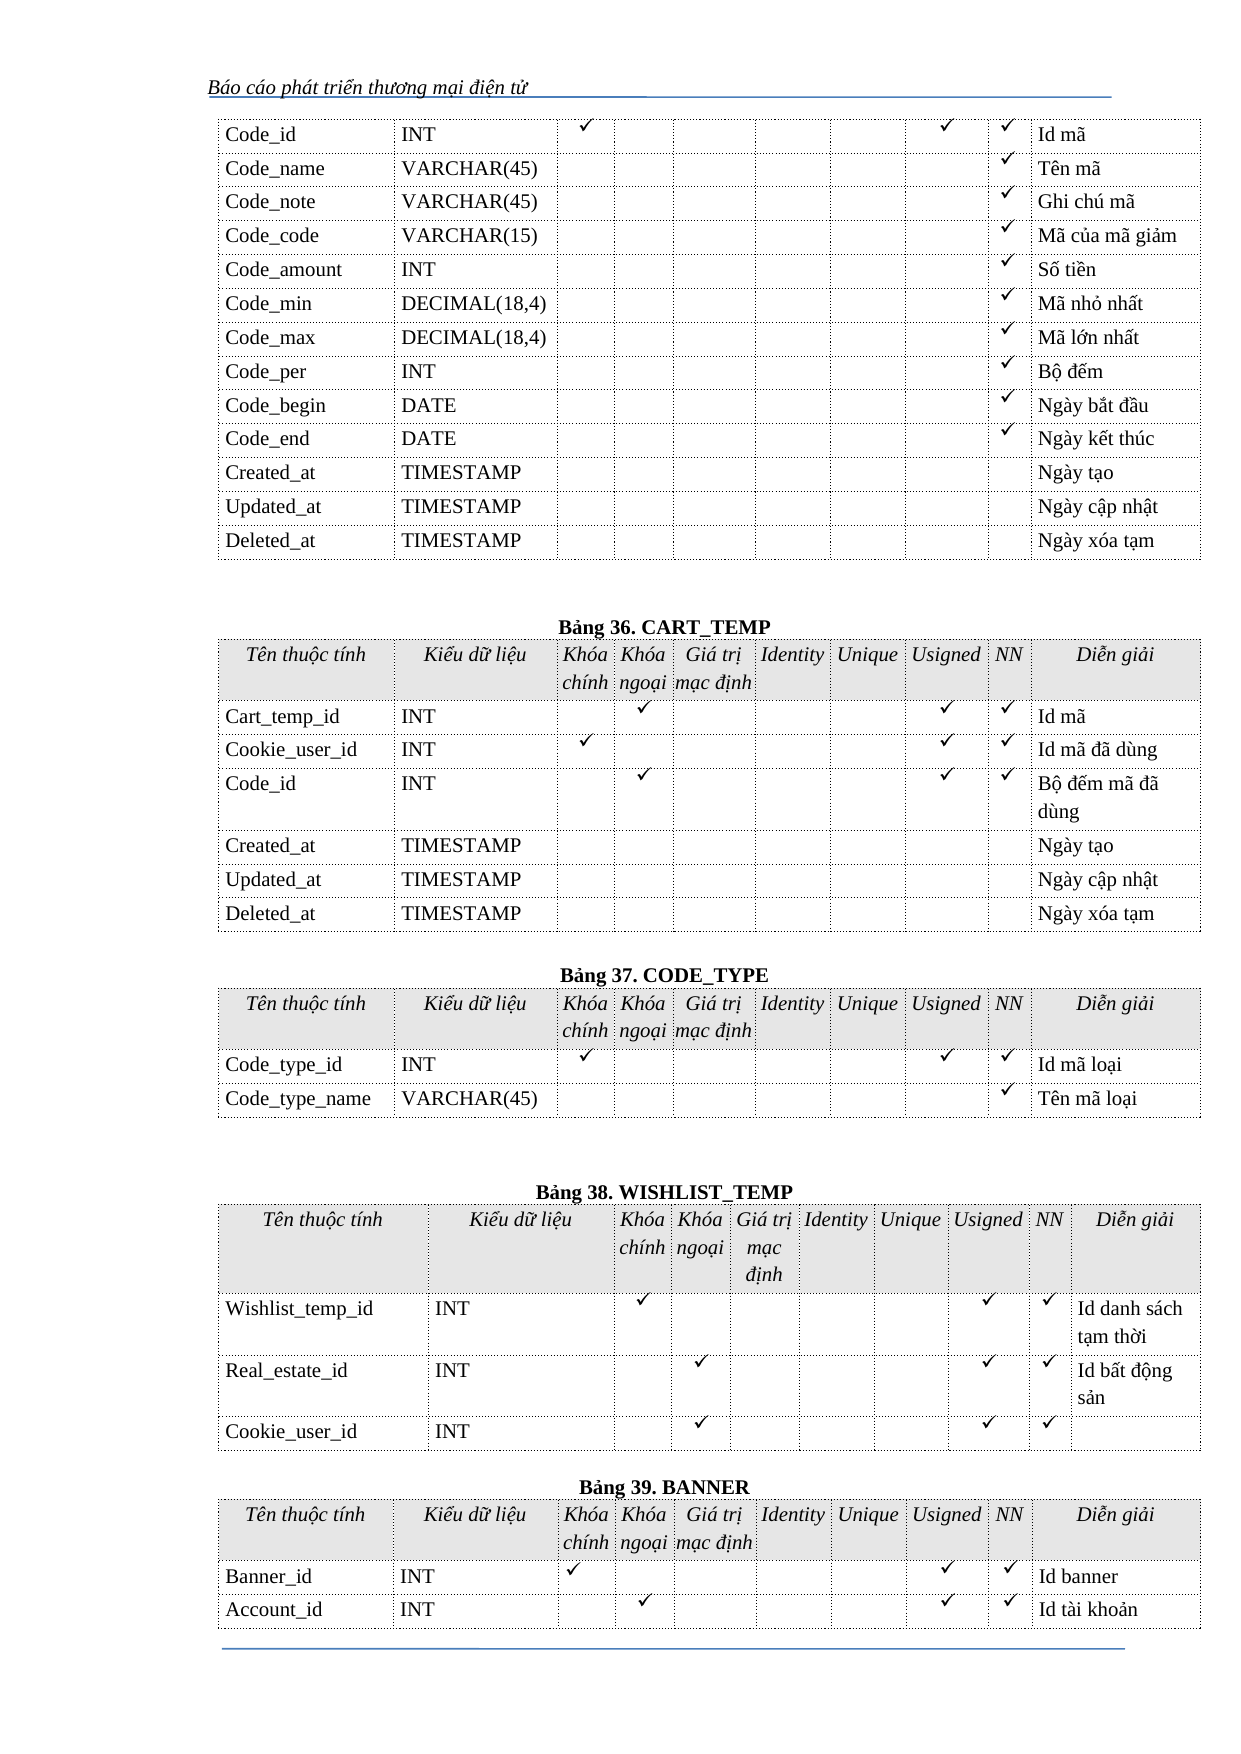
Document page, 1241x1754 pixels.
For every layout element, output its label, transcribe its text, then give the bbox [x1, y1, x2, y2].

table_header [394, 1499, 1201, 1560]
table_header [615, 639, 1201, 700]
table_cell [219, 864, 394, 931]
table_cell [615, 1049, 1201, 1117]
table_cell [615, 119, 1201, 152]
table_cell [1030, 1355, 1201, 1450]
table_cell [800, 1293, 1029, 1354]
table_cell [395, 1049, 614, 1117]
text Bảng 38. WISHLIST_TEMP [207, 1180, 1122, 1204]
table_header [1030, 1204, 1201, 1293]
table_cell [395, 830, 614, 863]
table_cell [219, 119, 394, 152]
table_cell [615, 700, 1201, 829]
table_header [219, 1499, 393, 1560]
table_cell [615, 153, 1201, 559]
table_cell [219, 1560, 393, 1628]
text Bảng 39. BANNER [207, 1475, 1122, 1499]
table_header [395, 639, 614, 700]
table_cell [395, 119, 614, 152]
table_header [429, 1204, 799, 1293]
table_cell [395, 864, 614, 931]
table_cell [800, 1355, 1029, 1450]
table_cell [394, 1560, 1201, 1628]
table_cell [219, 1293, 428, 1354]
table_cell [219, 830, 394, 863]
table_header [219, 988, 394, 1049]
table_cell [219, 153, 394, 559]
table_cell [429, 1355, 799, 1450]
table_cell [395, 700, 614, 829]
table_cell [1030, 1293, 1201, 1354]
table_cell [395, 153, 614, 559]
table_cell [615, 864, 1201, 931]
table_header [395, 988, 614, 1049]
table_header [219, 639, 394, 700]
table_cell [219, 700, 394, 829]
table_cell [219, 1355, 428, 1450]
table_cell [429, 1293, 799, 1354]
text Bảng 36. CART_TEMP [207, 615, 1122, 639]
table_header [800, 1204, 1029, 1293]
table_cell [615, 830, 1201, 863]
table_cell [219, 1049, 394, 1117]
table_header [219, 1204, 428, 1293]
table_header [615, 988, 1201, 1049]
text Bảng 37. CODE_TYPE [207, 963, 1122, 987]
